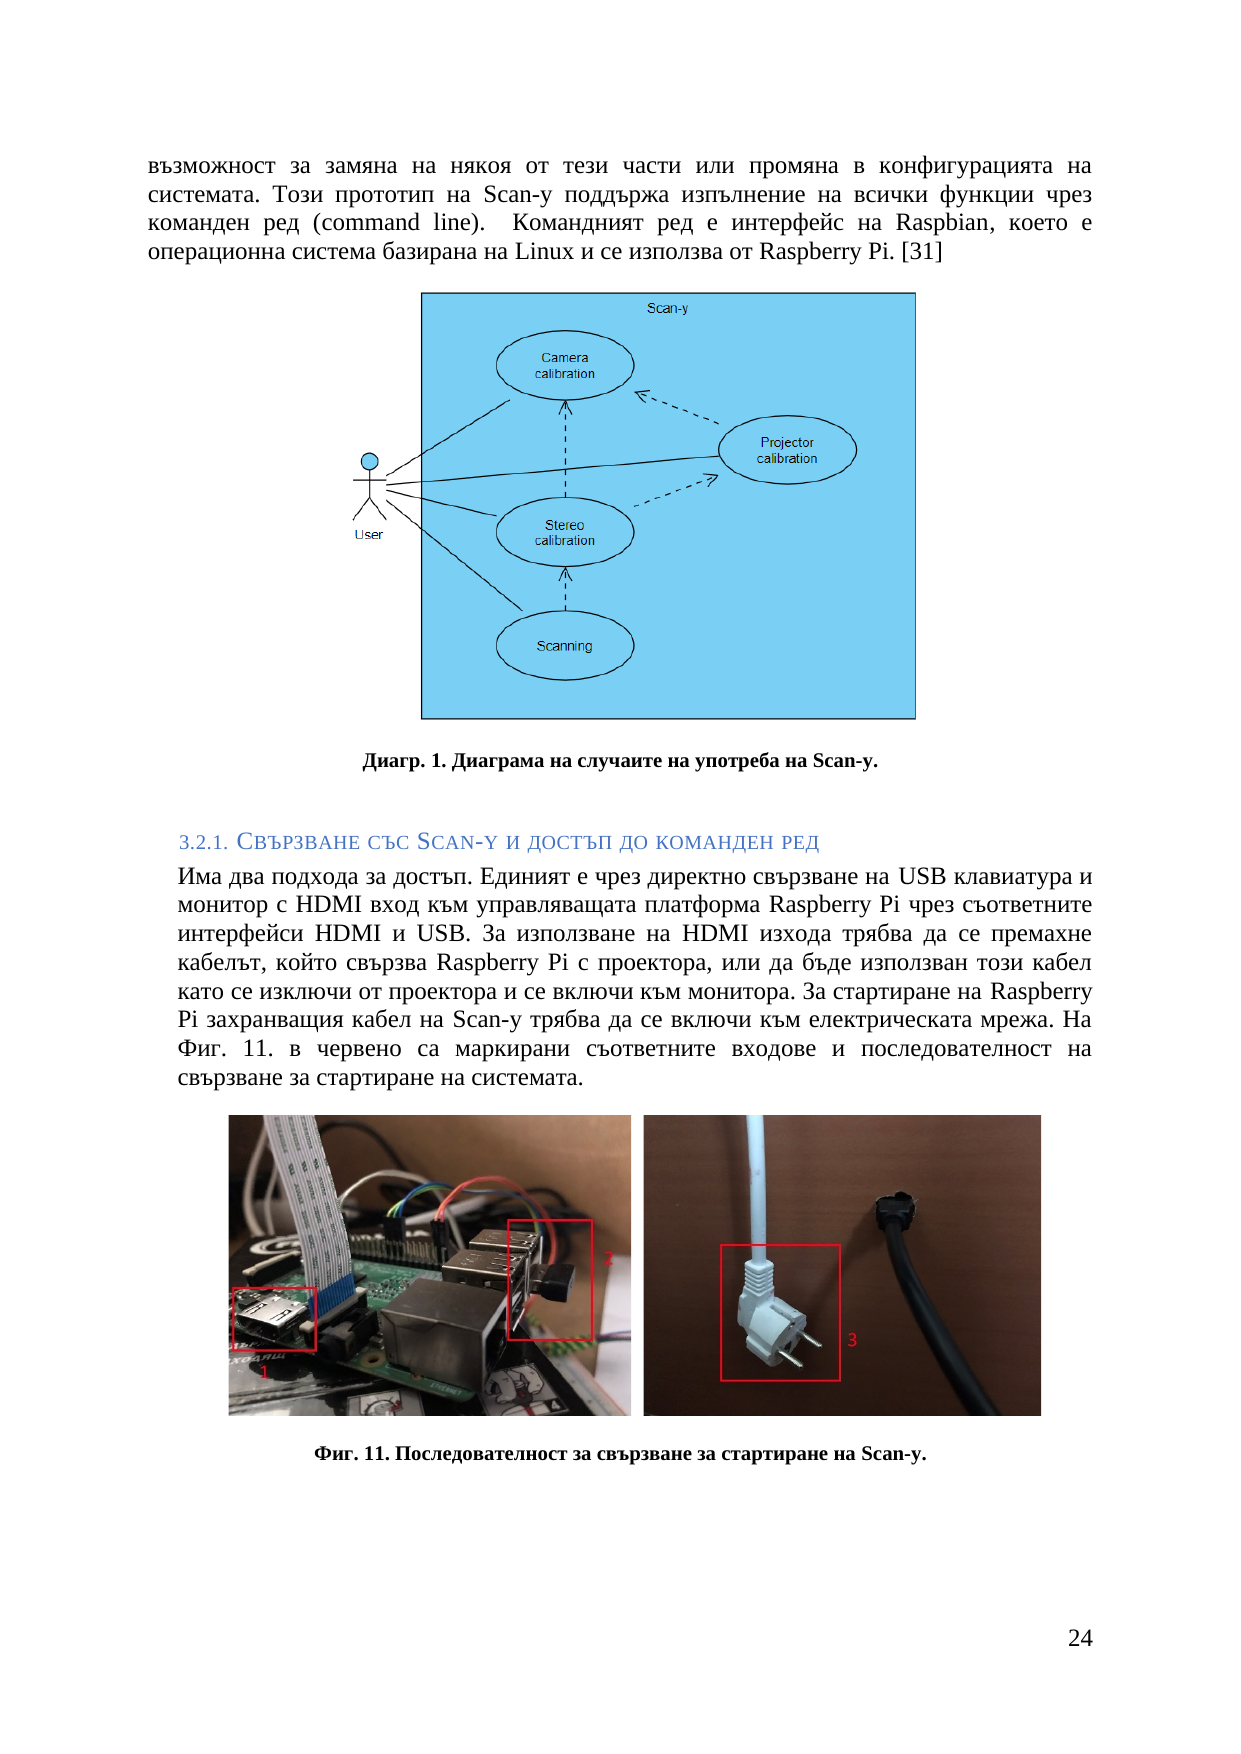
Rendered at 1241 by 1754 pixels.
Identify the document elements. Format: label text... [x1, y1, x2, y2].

text Диагр. 1. Диаграма на случаите на употреба на Scan-y. [148, 748, 1093, 772]
text Фиг. 11. Последователност за свързване за стартиране на Scan-y. [148, 1441, 1093, 1465]
picture [643, 1115, 1042, 1416]
text Има два подхода за достъп. Единият е чрез директно свързване на USB клавиатура и монитор с HDMI вход към управляващата платформа Raspberry Pi чрез съответните интерфейси HDMI и USB. За използване на HDMI изхода трябва да се премахне кабелът, който свързва Raspberry Pi с проектора, или да бъде използван този кабел като се изключи от проектора и се включи към монитора. За стартиране на Raspberry Pi захранващия кабел на Scan-y трябва да се включи към електрическата мрежа. На Фиг. 11. в червено са маркирани съответните входове и последователност на свързване за стартиране на системата. [177, 861, 1093, 1091]
picture [228, 1115, 632, 1416]
subtitle Свързване със Scan-y и достъп до команден ред [228, 826, 1093, 854]
picture [347, 290, 923, 723]
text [148, 150, 1093, 265]
